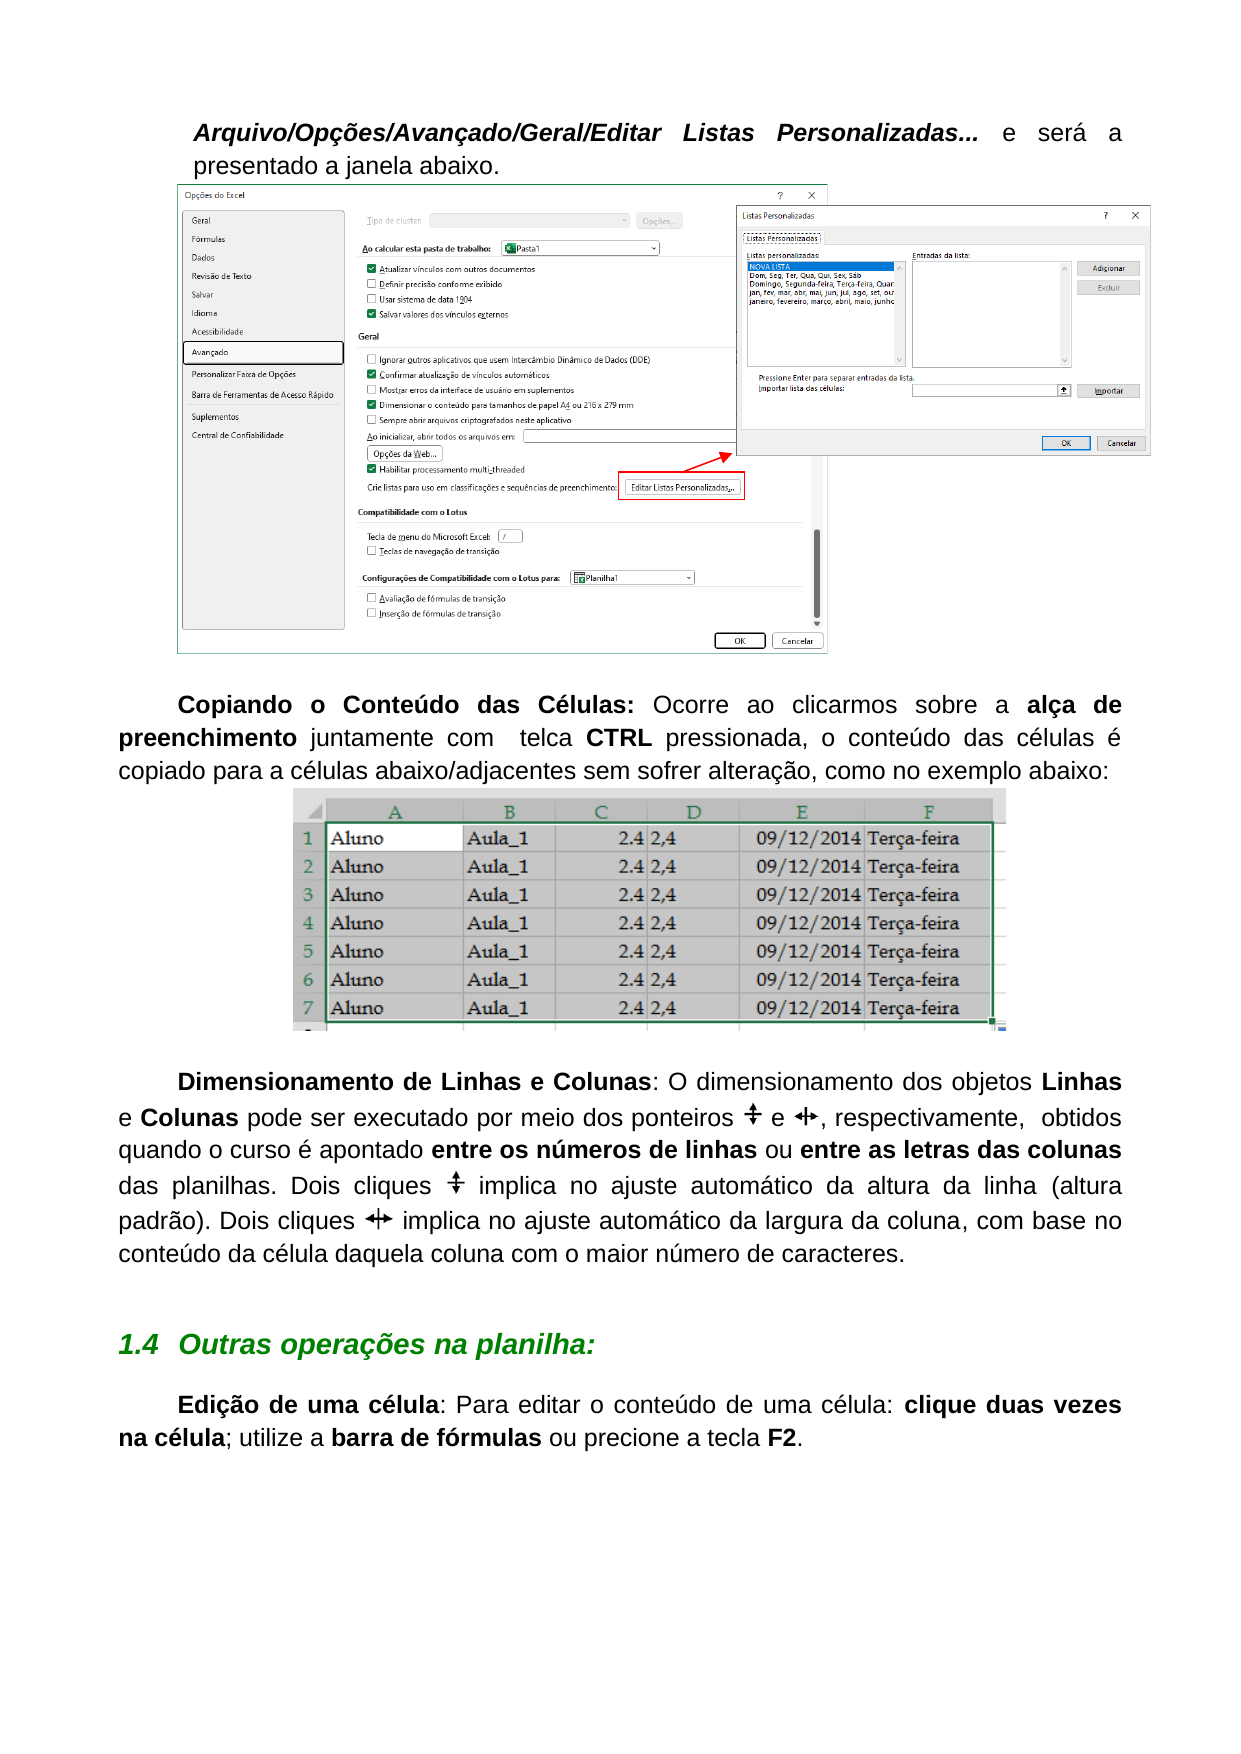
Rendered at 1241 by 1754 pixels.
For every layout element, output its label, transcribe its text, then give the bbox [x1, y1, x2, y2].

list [156, 118, 1122, 180]
subtitle Outras operações na planilha: [118, 1327, 1122, 1361]
picture [742, 1100, 763, 1126]
picture [363, 1203, 394, 1230]
picture [177, 184, 1151, 654]
text Dimensionamento de Linhas e Colunas: O dimensionamento dos objetos Linhas e Colunas pode ser executado por meio dos ponteiros e , respectivamente, obtidos quando o curso é apontado entre os números de linhas ou entre as letras das colunas das planilhas. Dois cliques implica no ajuste automático da altura da linha (altura padrão). Dois cliques implica no ajuste automático da largura da coluna, com base no conteúdo da célula daquela coluna com o maior número de caracteres. [118, 1067, 1122, 1268]
text Edição de uma célula: Para editar o conteúdo de uma célula: clique duas vezes na célula; utilize a barra de fórmulas ou precione a tecla F2. [118, 1390, 1122, 1452]
text Copiando o Conteúdo das Células: Ocorre ao clicarmos sobre a alça de preenchimento juntamente com telca CTRL pressionada, o conteúdo das células é copiado para a células abaixo/adjacentes sem sofrer alteração, como no exemplo abaixo: [118, 690, 1122, 784]
picture [445, 1168, 466, 1195]
picture [792, 1103, 820, 1126]
picture [293, 788, 1007, 1031]
